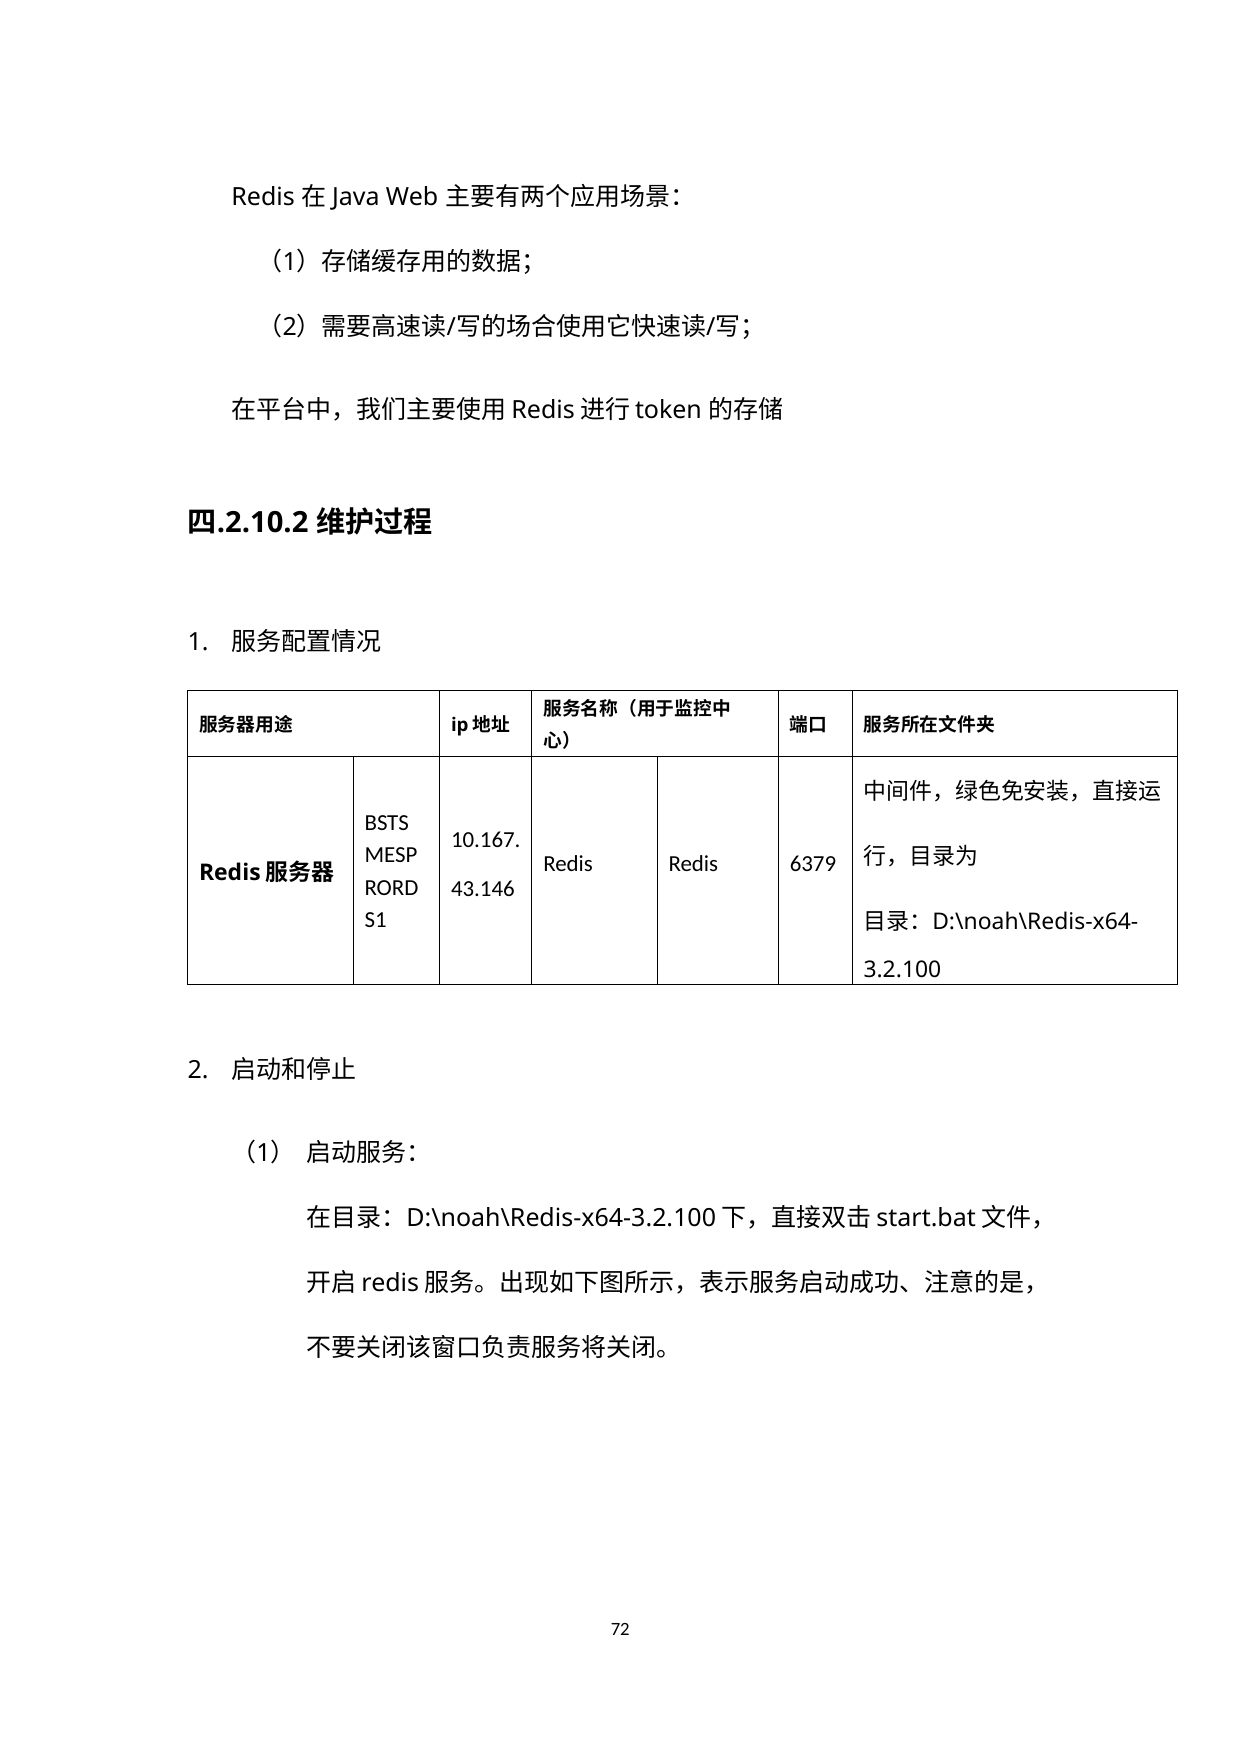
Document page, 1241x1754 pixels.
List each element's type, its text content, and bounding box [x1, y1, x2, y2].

text （1）存储缓存用的数据； [187, 227, 1053, 292]
table_cell Redis [532, 757, 657, 984]
table_cell BSTSMESPRORDS1 [354, 757, 439, 984]
list 启动和停止 [187, 1035, 1053, 1100]
text 在平台中，我们主要使用Redis进行token 的存储 [187, 375, 1053, 440]
list 服务配置情况 [187, 607, 1053, 672]
subtitle 维护过程 [187, 487, 1053, 552]
table_cell Redis服务器 [188, 757, 353, 984]
table_header 服务名称（用于监控中心） [532, 691, 778, 756]
table_header 端口 [779, 691, 852, 756]
table_cell Redis [658, 757, 778, 984]
table_header 服务器用途 [188, 691, 439, 756]
table_header ip地址 [440, 691, 531, 756]
text 在目录：D:\noah\Redis-x64-3.2.100下，直接双击start.bat文件，开启redis服务。出现如下图所示，表示服务启动成功、注意的是，不要关闭该窗口负责服务将关闭。 [306, 1183, 1053, 1378]
text Redis 在 Java Web 主要有两个应用场景： [187, 162, 1053, 227]
table_cell 10.167.43.146 [440, 757, 531, 984]
text （2）需要高速读/写的场合使用它快速读/写； [187, 292, 1053, 357]
table_header 服务所在文件夹 [853, 691, 1177, 756]
table_cell 6379 [779, 757, 852, 984]
list 启动服务： [231, 1118, 1053, 1183]
table_cell 中间件，绿色免安装，直接运行，目录为 目录：D:\noah\Redis-x64-3.2.100 [853, 757, 1177, 984]
